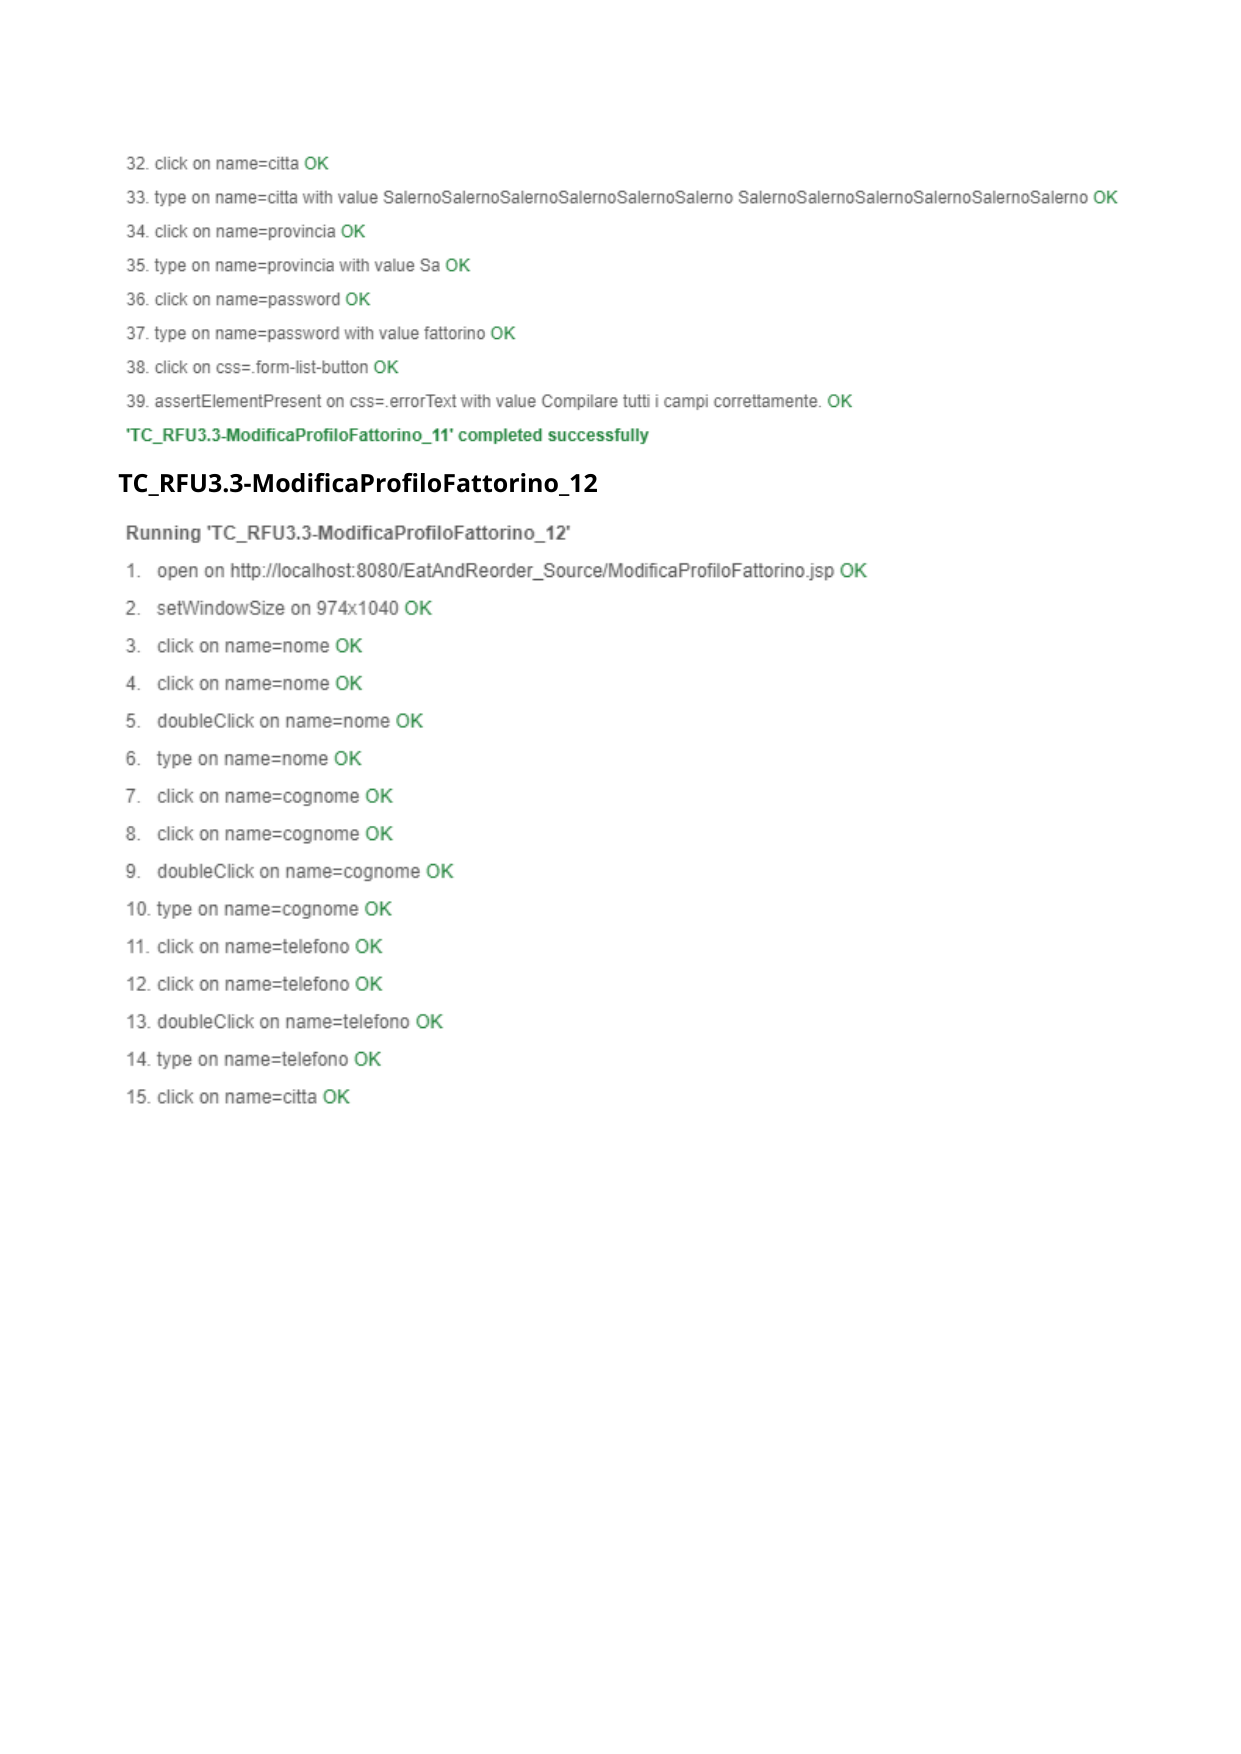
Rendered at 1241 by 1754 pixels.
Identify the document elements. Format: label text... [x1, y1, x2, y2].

text TC_RFU3.3-ModificaProfiloFattorino_12 [118, 465, 1122, 499]
picture [118, 518, 880, 1110]
picture [118, 147, 1123, 447]
